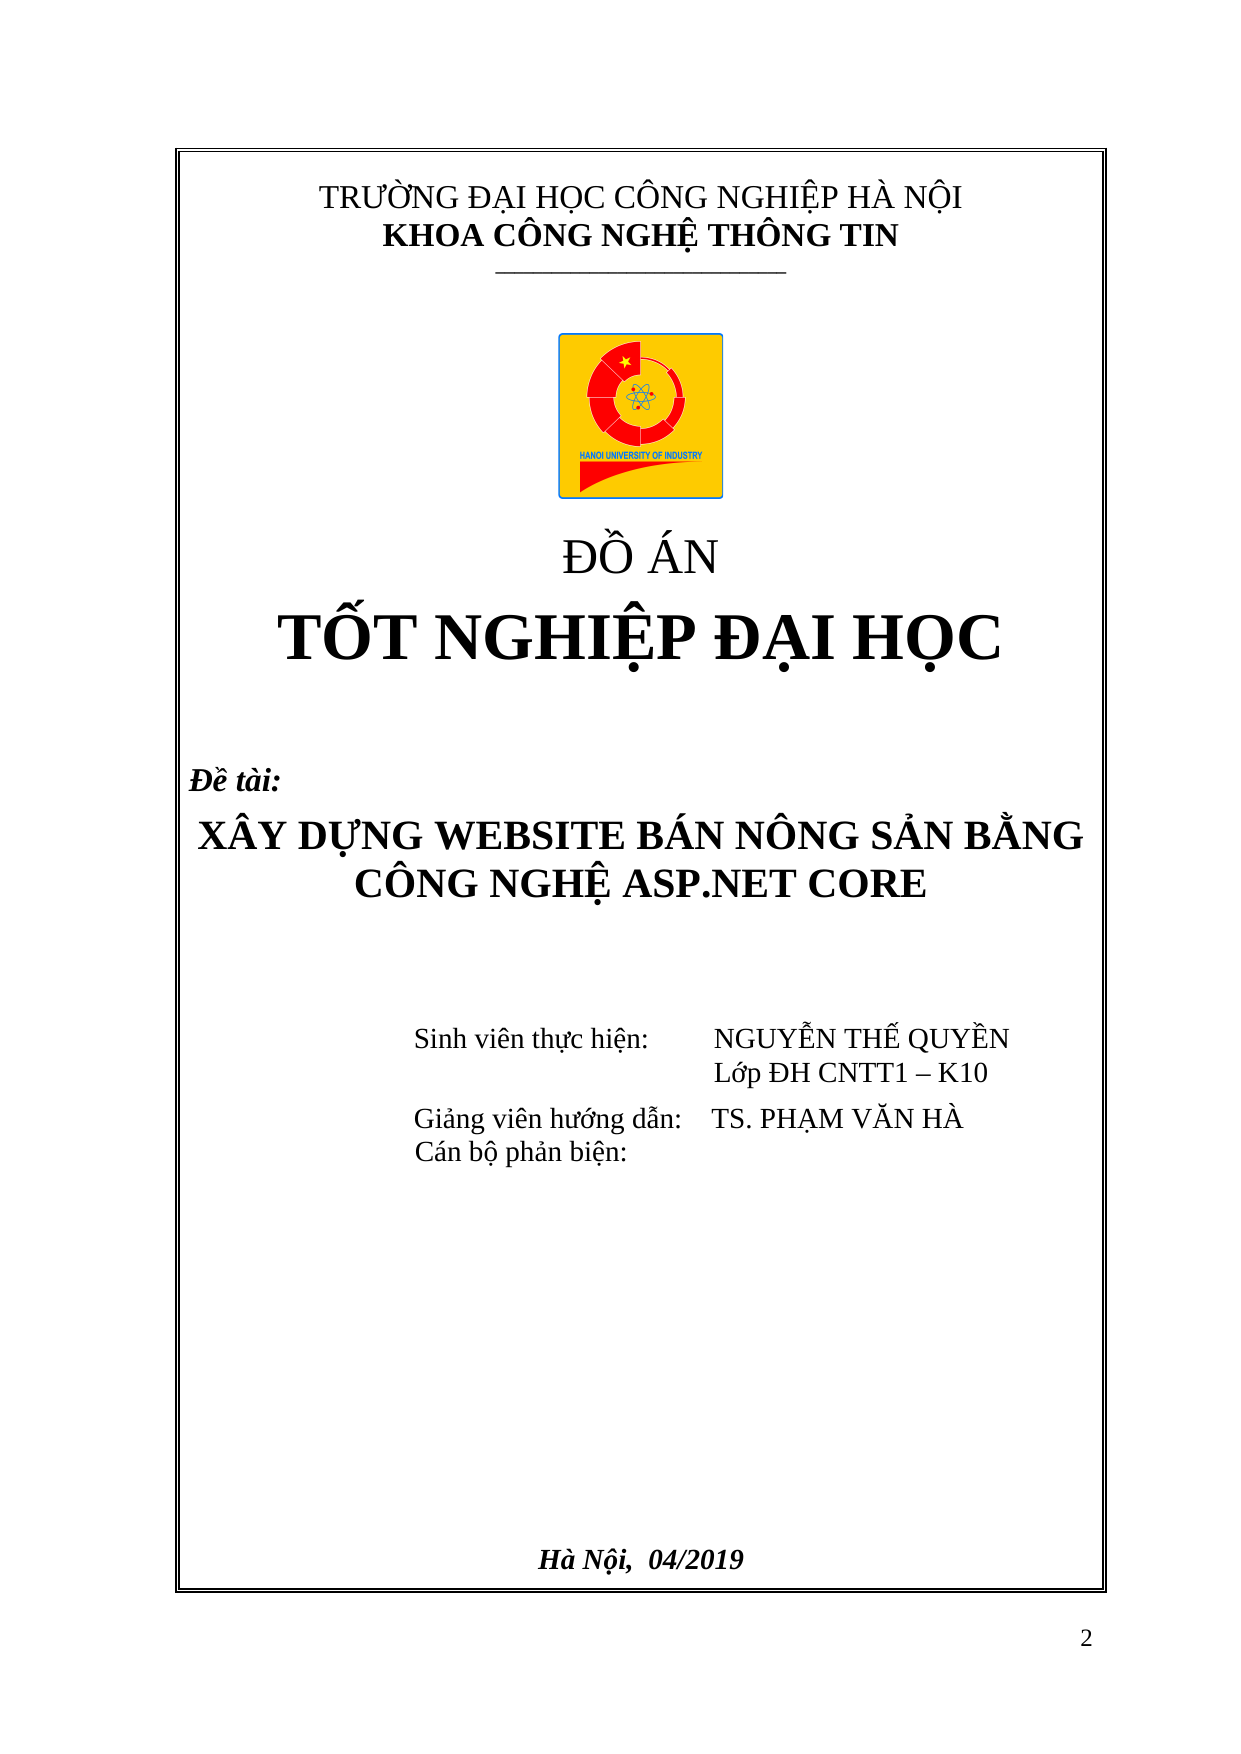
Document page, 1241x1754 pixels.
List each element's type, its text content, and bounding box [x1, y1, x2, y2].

table_header TRƯỜNG ĐẠI HỌC CÔNG NGHIỆP HÀ NỘI KHOA CÔNG NGHỆ THÔNG TIN _______________________________ ĐỒ ÁN TỐT NGHIỆP ĐẠI HỌC Đề tài: XÂY DỰNG WEBSITE BÁN NÔNG SẢN BẰNG CÔNG NGHỆ ASP.NET CORE Sinh viên thực hiện: NGUYỄN THẾ QUYỀN Lớp ĐH CNTT1 – K10 Giảng viên hướng dẫn: TS. PHẠM VĂN HÀ Cán bộ phản biện: Hà Nội, 04/2019 [180, 152, 1102, 1588]
picture [558, 333, 724, 499]
